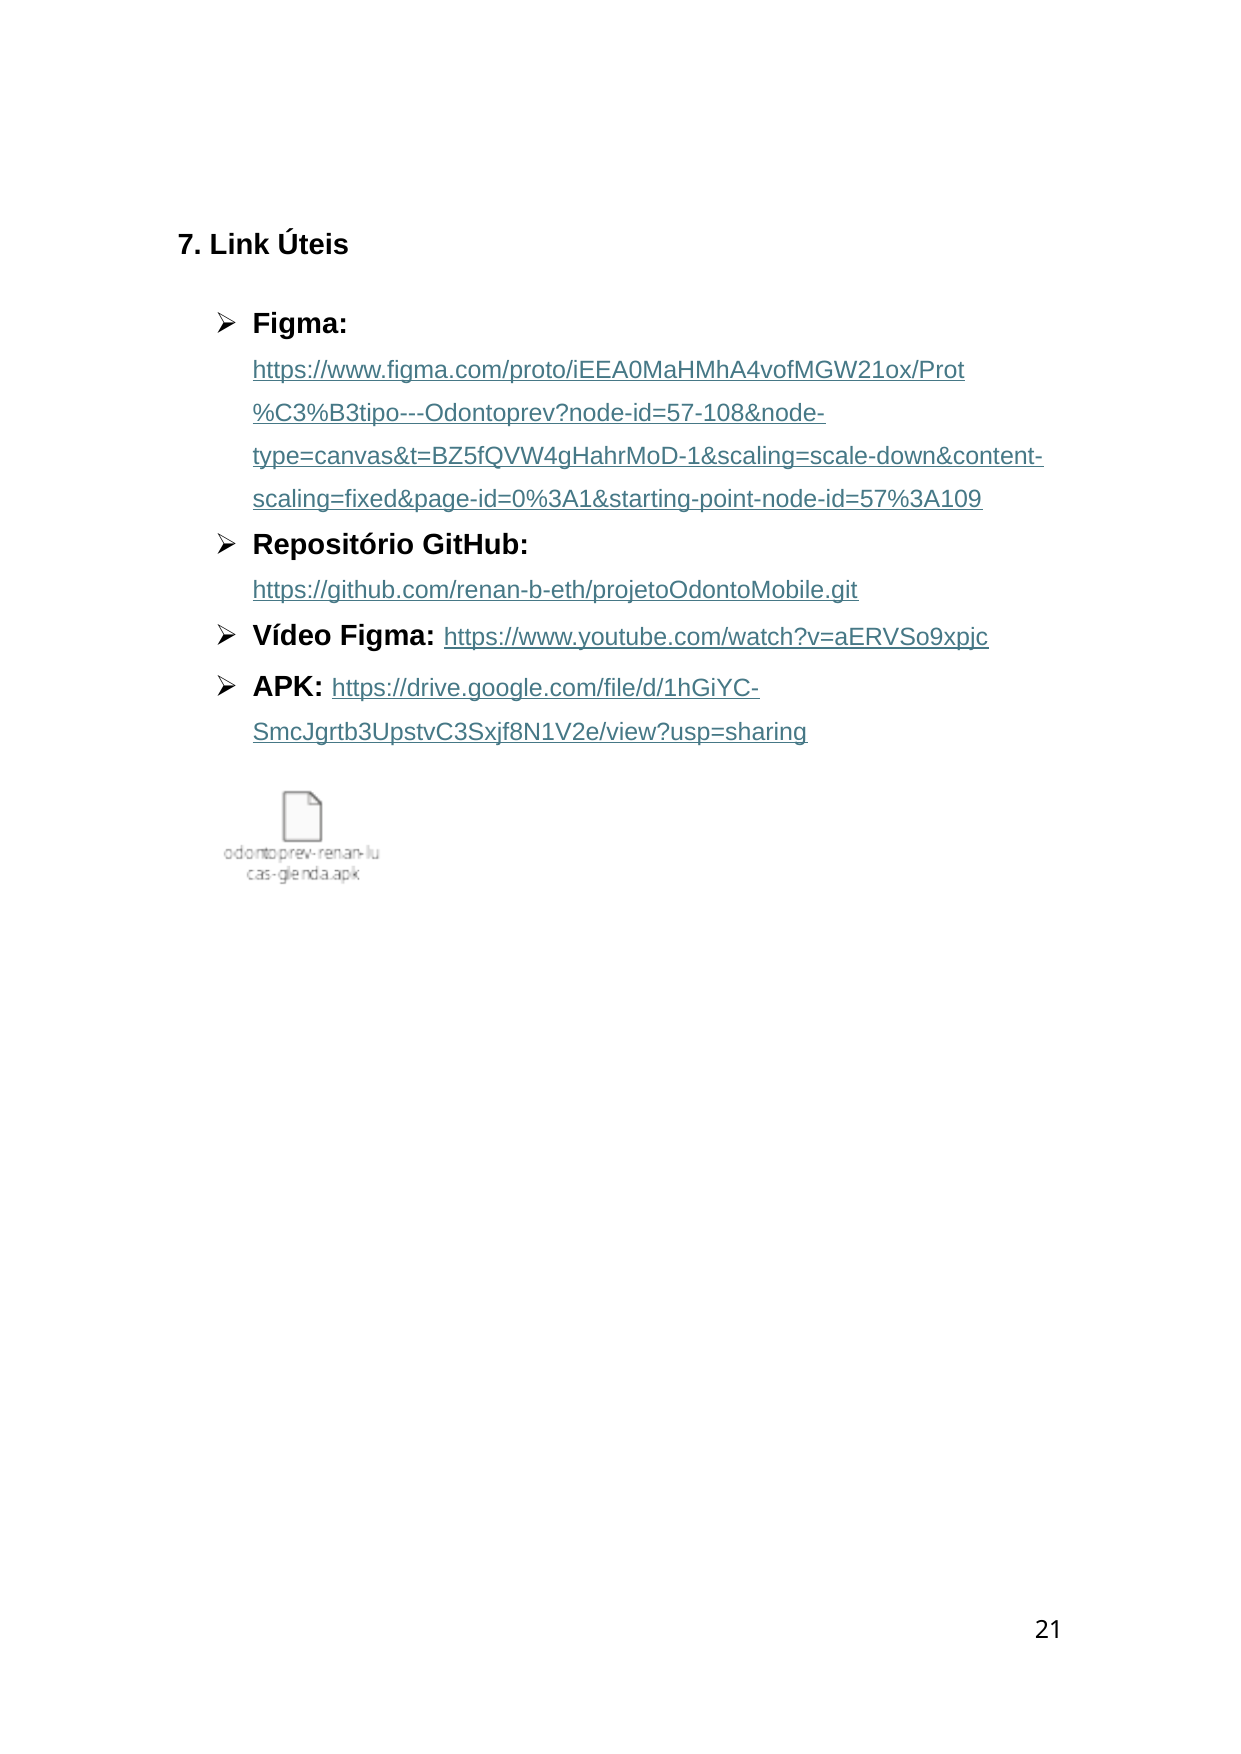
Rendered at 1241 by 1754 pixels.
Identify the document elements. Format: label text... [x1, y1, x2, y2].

list APK: https://drive.google.com/file/d/1hGiYC-SmcJgrtb3UpstvC3Sxjf8N1V2e/view?usp=sharing [215, 757, 1063, 833]
list Vídeo Figma: https://www.youtube.com/watch?v=aERVSo9xpjc [215, 677, 1063, 711]
list Figma: https://www.figma.com/proto/iEEA0MaHMhA4vofMGW21ox/Prot%C3%B3tipo---Odontoprev?node-id=57-108&node-type=canvas&t=BZ5fQVW4gHahrMoD-1&scaling=scale-down&content-scaling=fixed&page-id=0%3A1&starting-point-node-id=57%3A109 [215, 307, 1063, 513]
list Repositório GitHub: https://github.com/renan-b-eth/projetoOdontoMobile.git [215, 556, 1063, 633]
text 7. Link Úteis [177, 227, 1063, 261]
